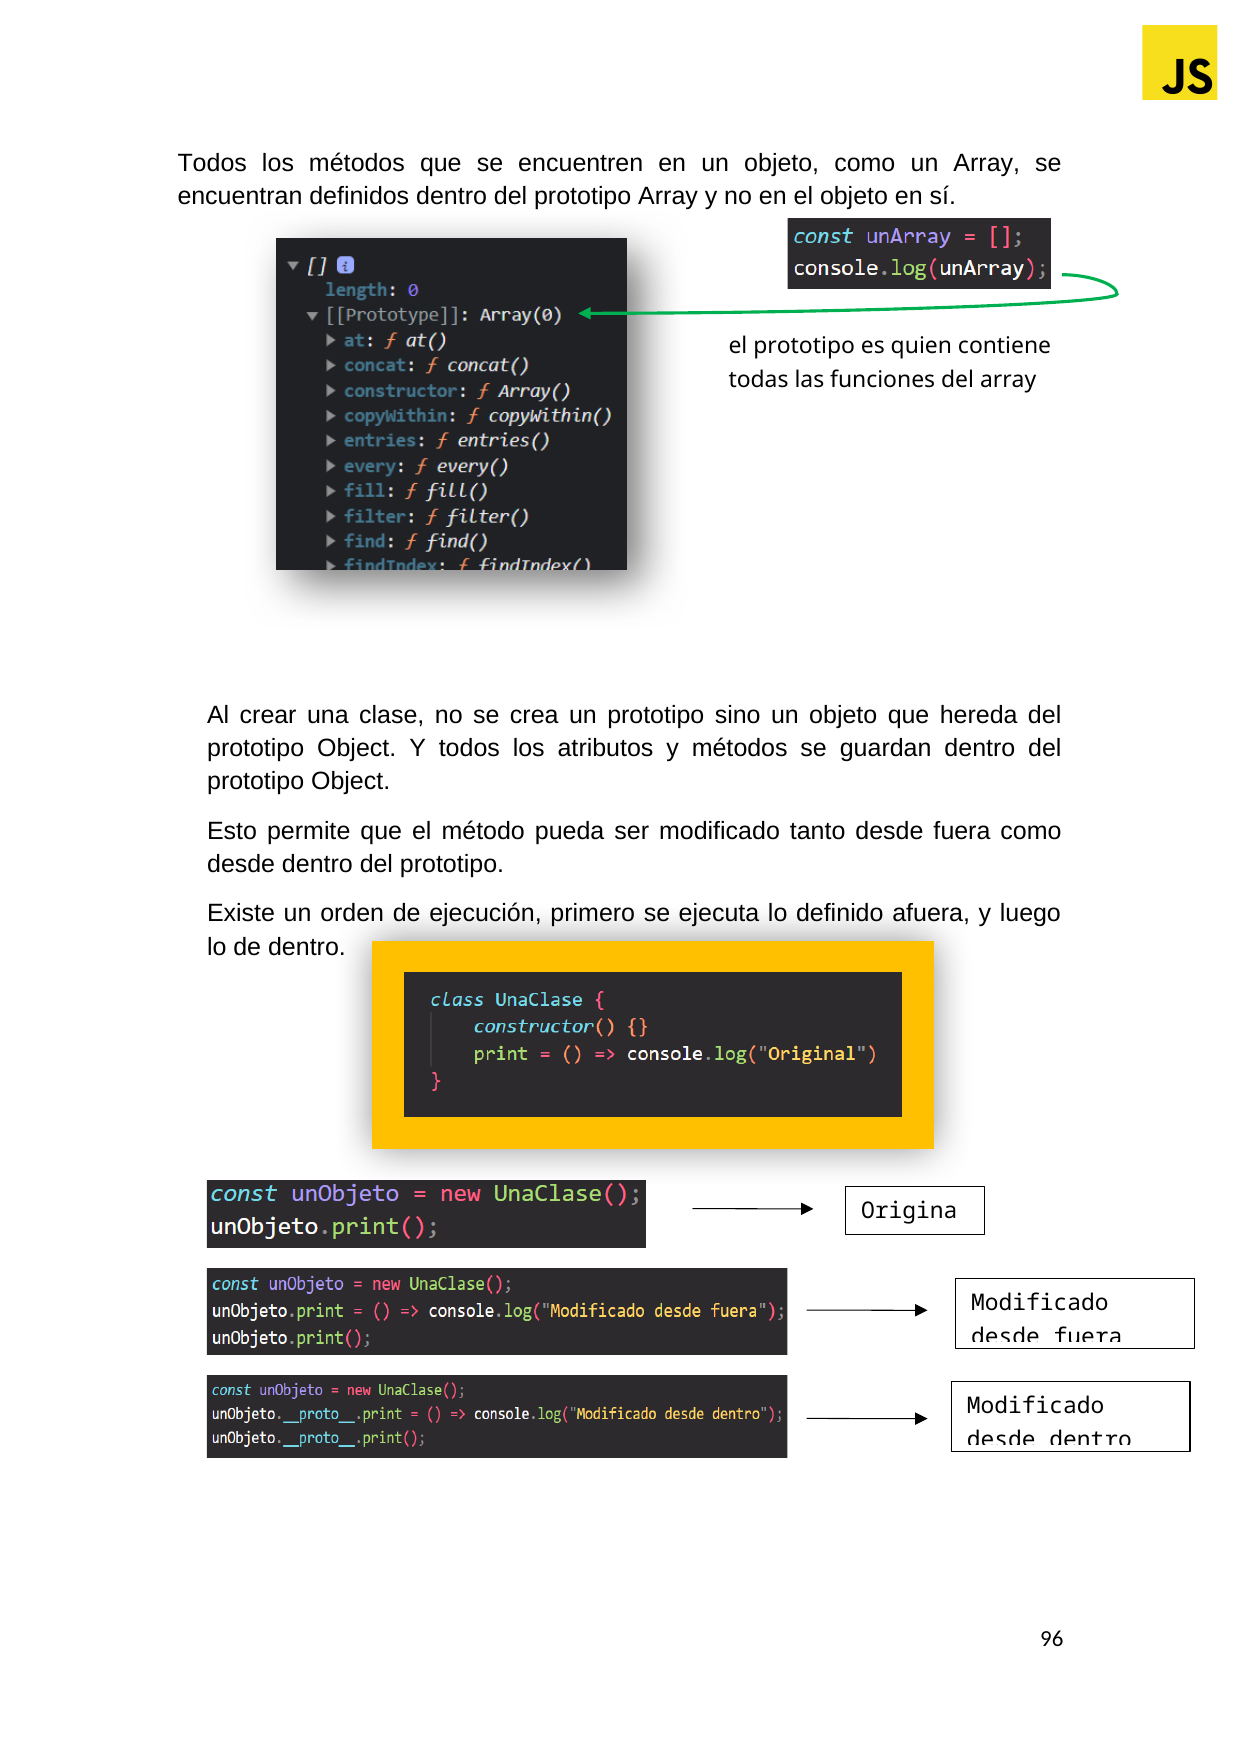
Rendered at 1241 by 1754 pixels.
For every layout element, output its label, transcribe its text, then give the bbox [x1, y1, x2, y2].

picture [276, 238, 627, 570]
picture [1142, 25, 1218, 100]
picture [206, 1180, 646, 1248]
text Al crear una clase, no se crea un prototipo sino un objeto que hereda del prototipo Object. Y todos los atributos y métodos se guardan dentro del prototipo Object. [207, 700, 1063, 795]
picture [206, 1375, 788, 1458]
text Todos los métodos que se encuentren en un objeto, como un Array, se encuentran definidos dentro del prototipo Array y no en el objeto en sí. [177, 148, 1063, 209]
picture [787, 218, 1051, 289]
text Existe un orden de ejecución, primero se ejecuta lo definido afuera, y luego lo de dentro. [207, 898, 1063, 960]
picture [206, 1268, 788, 1355]
picture [404, 972, 902, 1117]
text Esto permite que el método pueda ser modificado tanto desde fuera como desde dentro del prototipo. [207, 816, 1063, 877]
